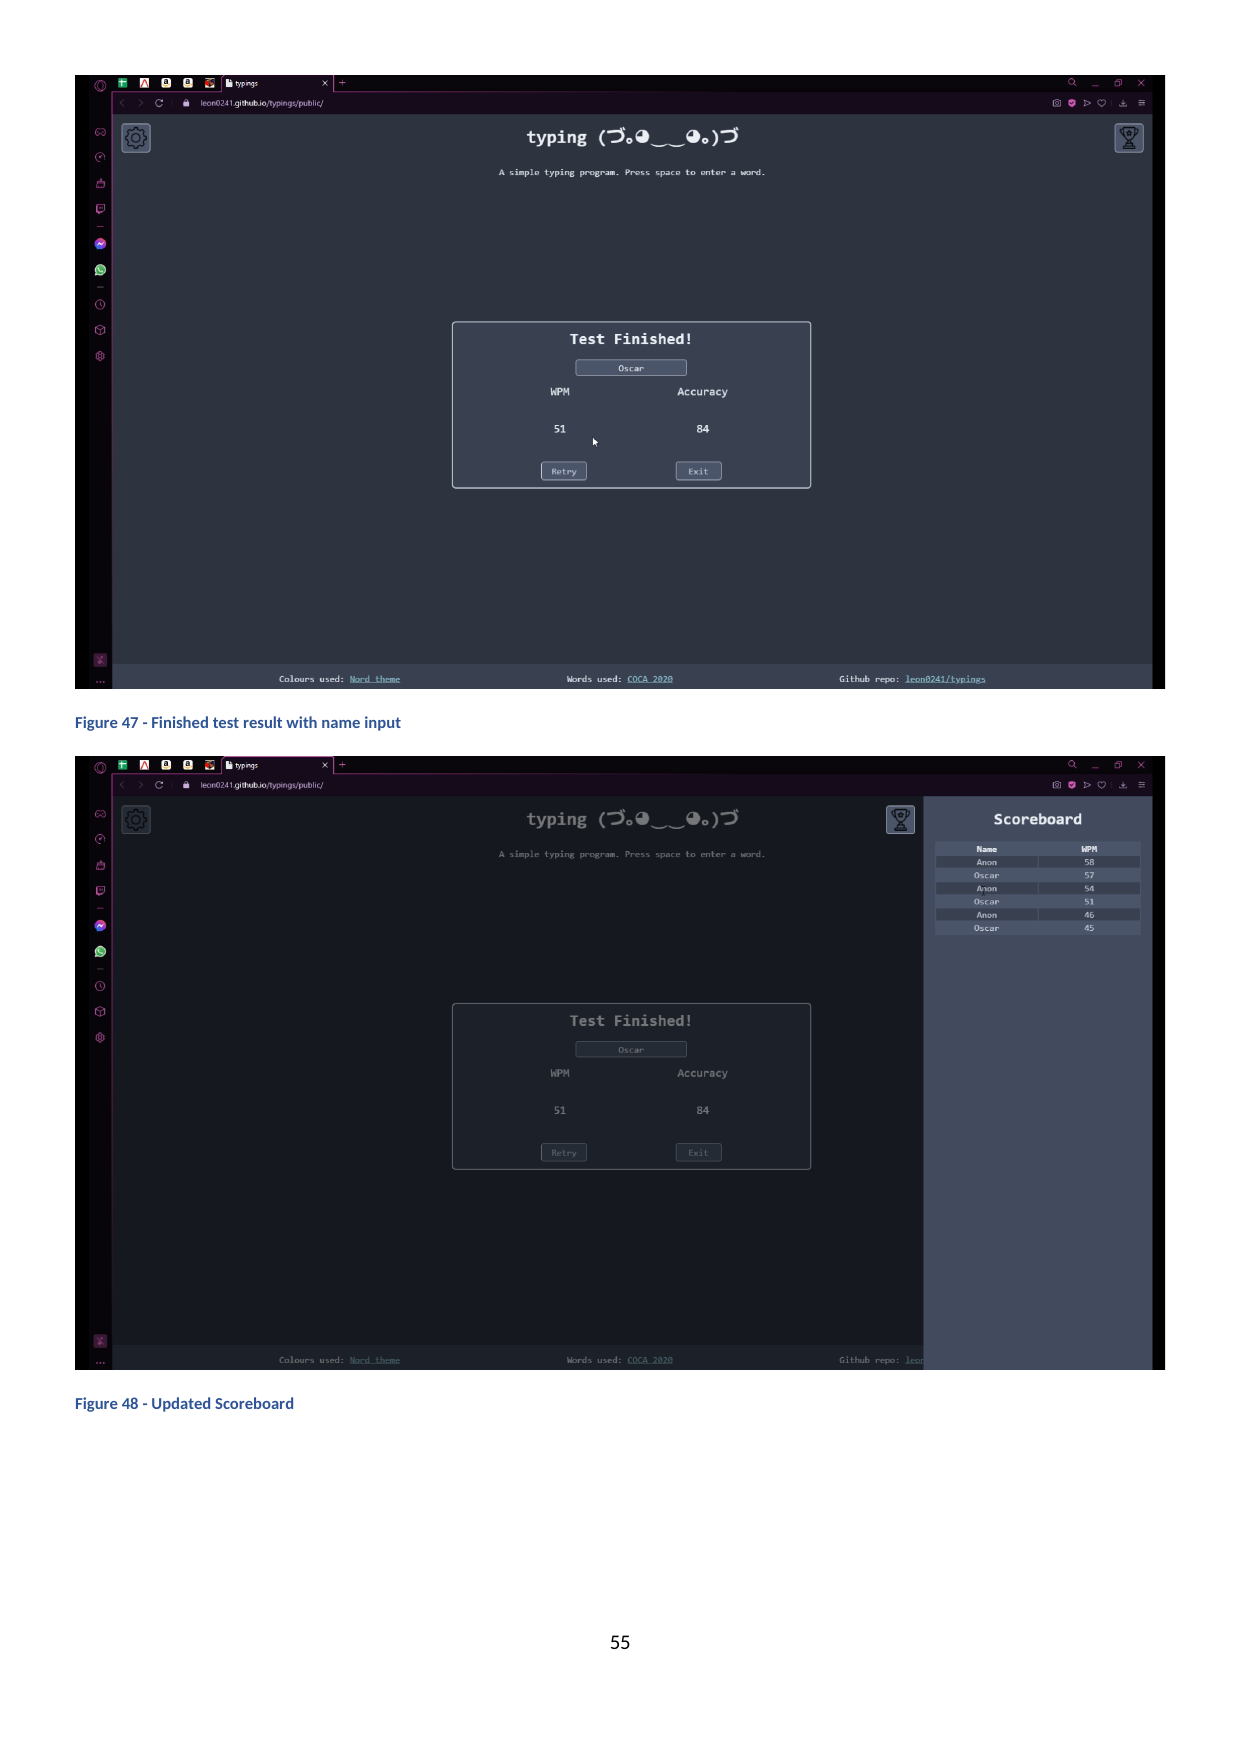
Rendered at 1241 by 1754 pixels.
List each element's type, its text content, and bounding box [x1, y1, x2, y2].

picture [75, 756, 1166, 1370]
picture [75, 75, 1166, 689]
